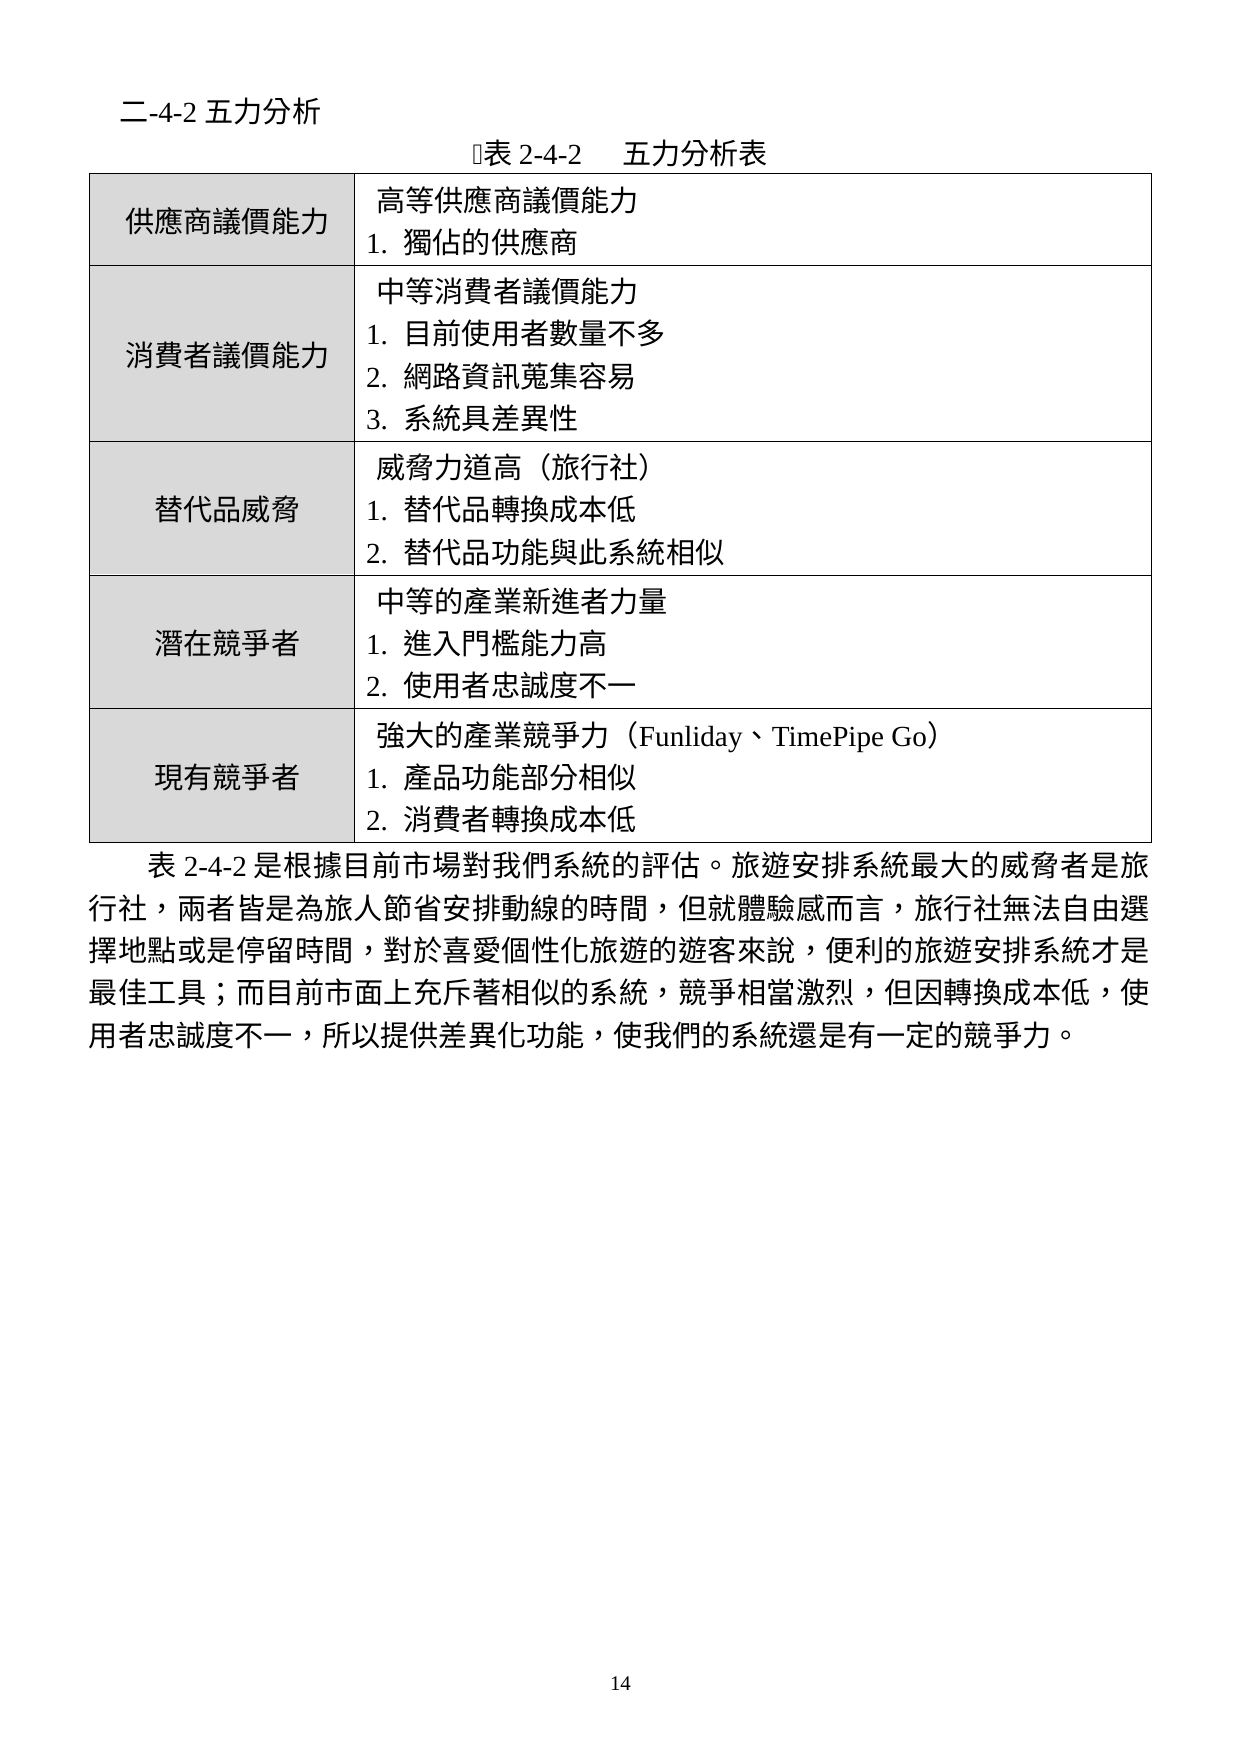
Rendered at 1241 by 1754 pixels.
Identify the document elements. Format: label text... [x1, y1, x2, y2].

table_cell 中等消費者議價能力 目前使用者數量不多 網路資訊蒐集容易 系統具差異性 [355, 266, 1151, 441]
table_cell 強大的產業競爭力（Funliday、TimePipe Go） 產品功能部分相似 消費者轉換成本低 [355, 709, 1151, 842]
table_cell 現有競爭者 [90, 709, 354, 842]
subtitle 五力分析 [119, 89, 1152, 131]
text 表 2-4-2 五力分析表 [89, 131, 1152, 173]
table_cell 潛在競爭者 [90, 576, 354, 708]
text 表2-4-2是根據目前市場對我們系統的評估。旅遊安排系統最大的威脅者是旅行社，兩者皆是為旅人節省安排動線的時間，但就體驗感而言，旅行社無法自由選擇地點或是停留時間，對於喜愛個性化旅遊的遊客來說，便利的旅遊安排系統才是最佳工具；而目前市面上充斥著相似的系統，競爭相當激烈，但因轉換成本低，使用者忠誠度不一，所以提供差異化功能，使我們的系統還是有一定的競爭力。 [89, 843, 1152, 1054]
table_cell 替代品威脅 [90, 442, 354, 574]
table_cell 威脅力道高（旅行社） 替代品轉換成本低 替代品功能與此系統相似 [355, 442, 1151, 574]
table_cell 消費者議價能力 [90, 266, 354, 441]
table_header 高等供應商議價能力 獨佔的供應商 [355, 174, 1151, 265]
table_cell 中等的產業新進者力量 進入門檻能力高 使用者忠誠度不一 [355, 576, 1151, 708]
table_header 供應商議價能力 [90, 174, 354, 265]
